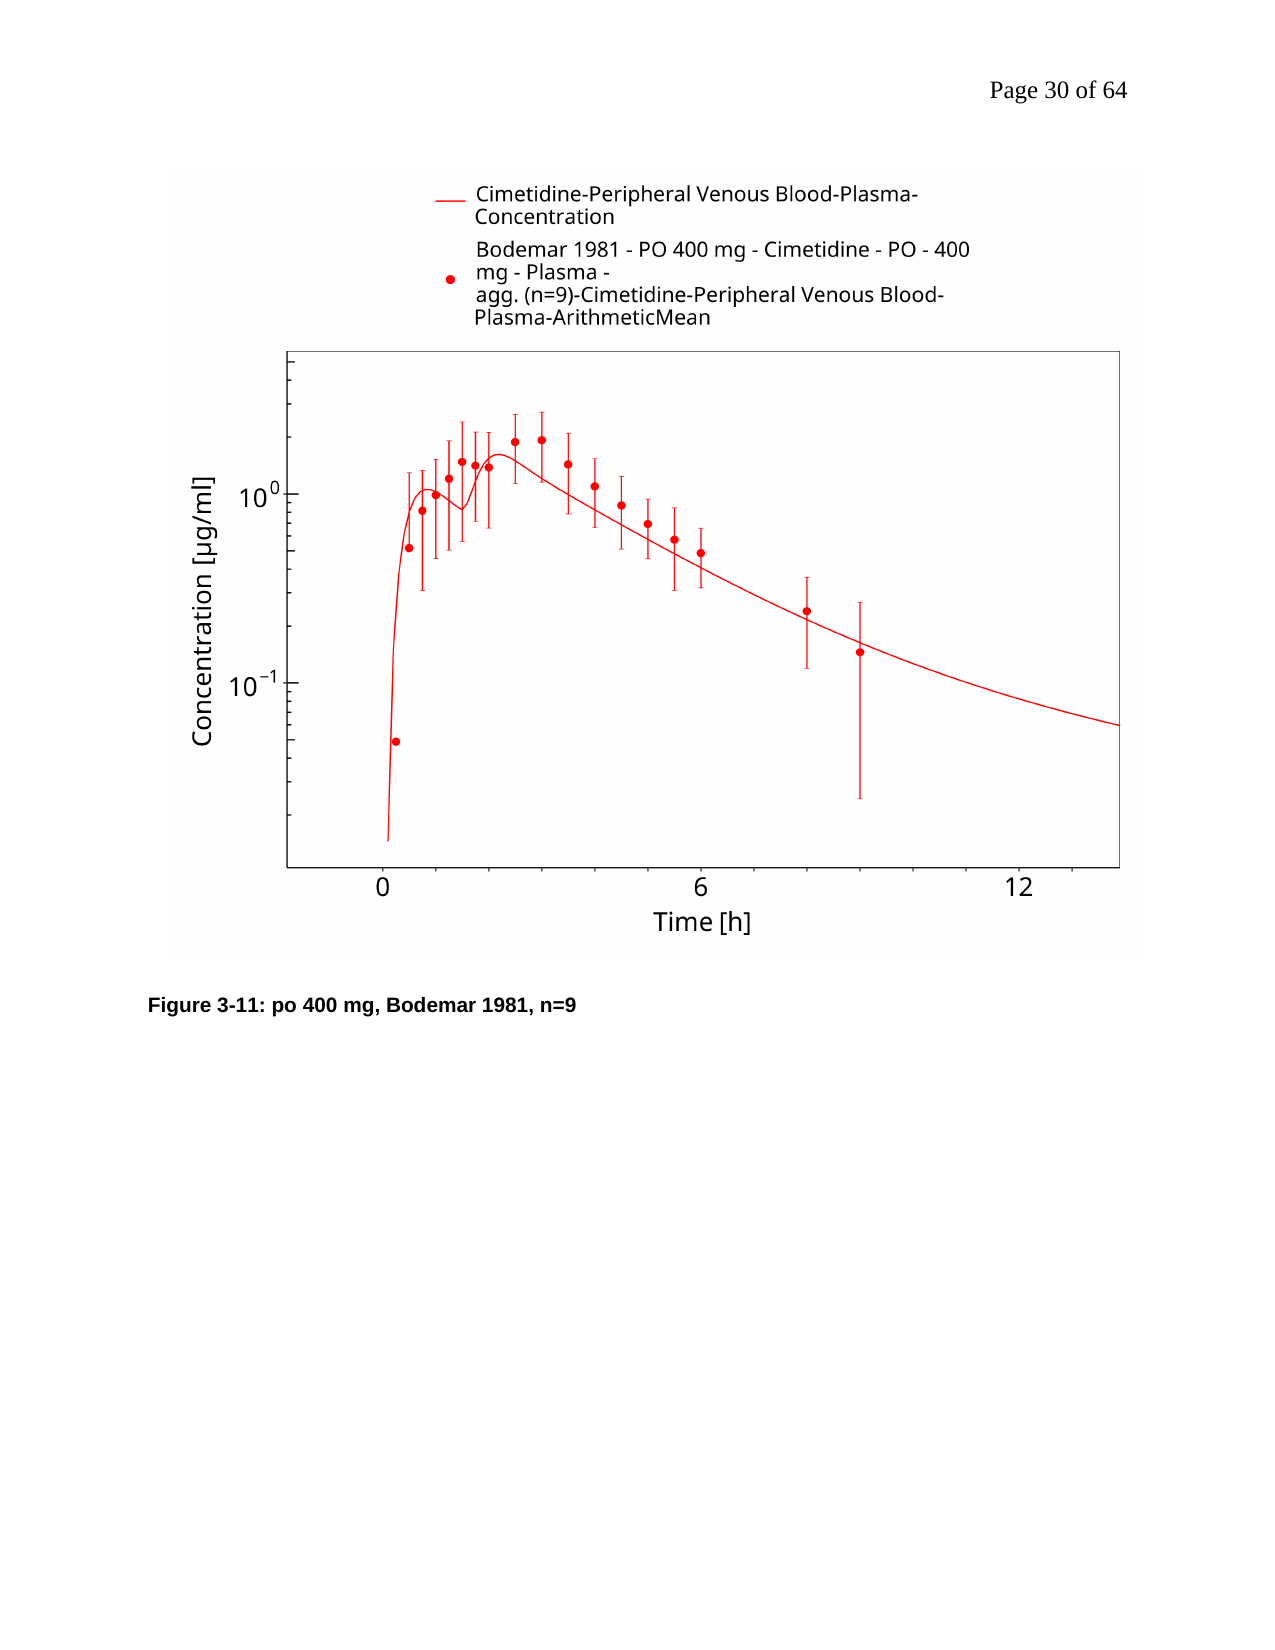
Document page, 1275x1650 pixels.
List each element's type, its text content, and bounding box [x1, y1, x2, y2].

picture [166, 166, 1146, 963]
text Figure 3-11: po 400 mg, Bodemar 1981, n=9 [148, 993, 1127, 1017]
